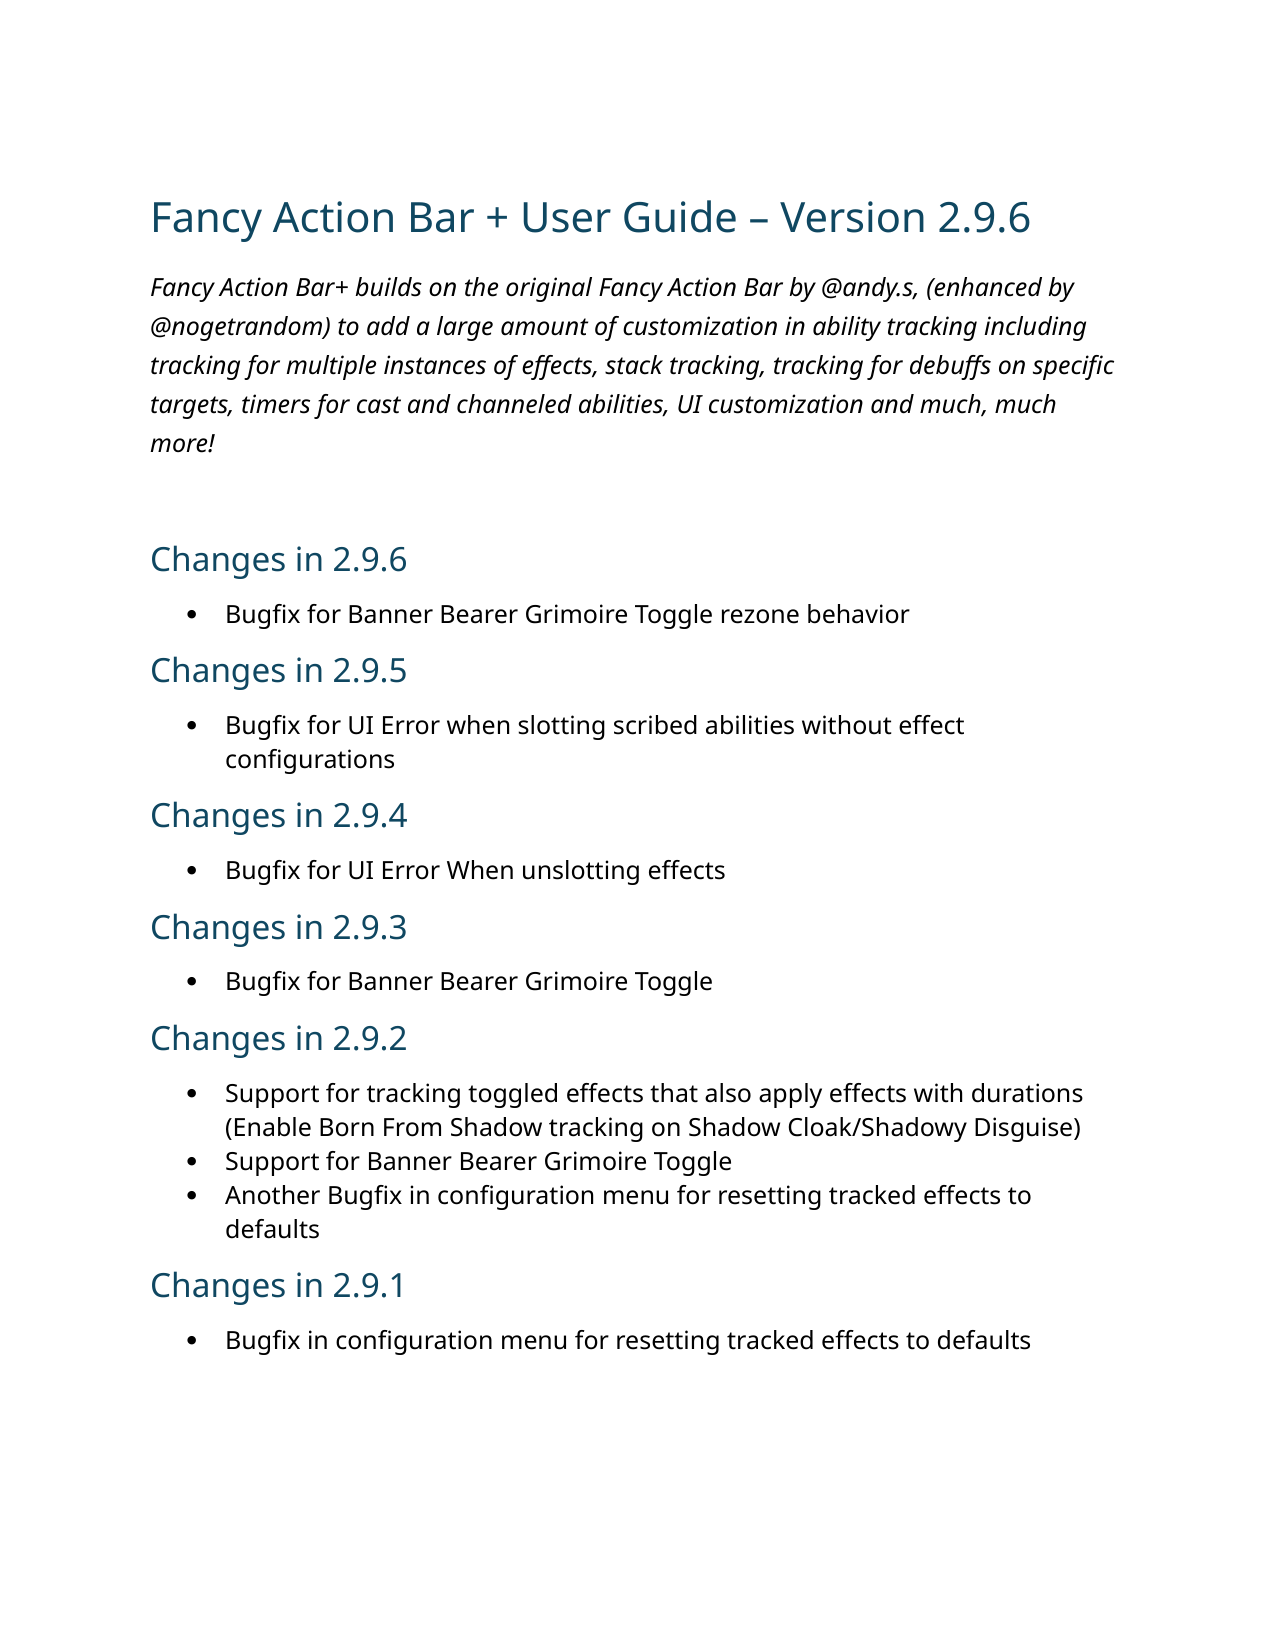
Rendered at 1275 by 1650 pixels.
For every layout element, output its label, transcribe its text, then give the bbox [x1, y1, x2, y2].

subtitle Changes in 2.9.2 [150, 1015, 1125, 1060]
list Bugfix for UI Error When unslotting effects [187, 853, 1125, 887]
subtitle Changes in 2.9.6 [150, 536, 1125, 581]
subtitle Changes in 2.9.4 [150, 792, 1125, 838]
subtitle Changes in 2.9.1 [150, 1262, 1125, 1308]
list Support for Banner Bearer Grimoire Toggle [187, 1143, 1125, 1177]
subtitle Fancy Action Bar + User Guide – Version 2.9.6 [150, 187, 1125, 244]
subtitle Changes in 2.9.3 [150, 903, 1125, 949]
list Bugfix in configuration menu for resetting tracked effects to defaults [187, 1323, 1125, 1357]
subtitle Changes in 2.9.5 [150, 647, 1125, 692]
list Support for tracking toggled effects that also apply effects with durations (Enable Born From Shadow tracking on Shadow Cloak/Shadowy Disguise) [187, 1075, 1125, 1143]
list Bugfix for Banner Bearer Grimoire Toggle [187, 964, 1125, 998]
subtitle Fancy Action Bar+ builds on the original Fancy Action Bar by @andy.s, (enhanced by @nogetrandom) to add a large amount of customization in ability tracking including tracking for multiple instances of effects, stack tracking, tracking for debuffs on specific targets, timers for cast and channeled abilities, UI customization and much, much more! [150, 269, 1125, 512]
list Bugfix for UI Error when slotting scribed abilities without effect configurations [187, 707, 1125, 776]
list Another Bugfix in configuration menu for resetting tracked effects to defaults [187, 1177, 1125, 1246]
list Bugfix for Banner Bearer Grimoire Toggle rezone behavior [187, 596, 1125, 630]
